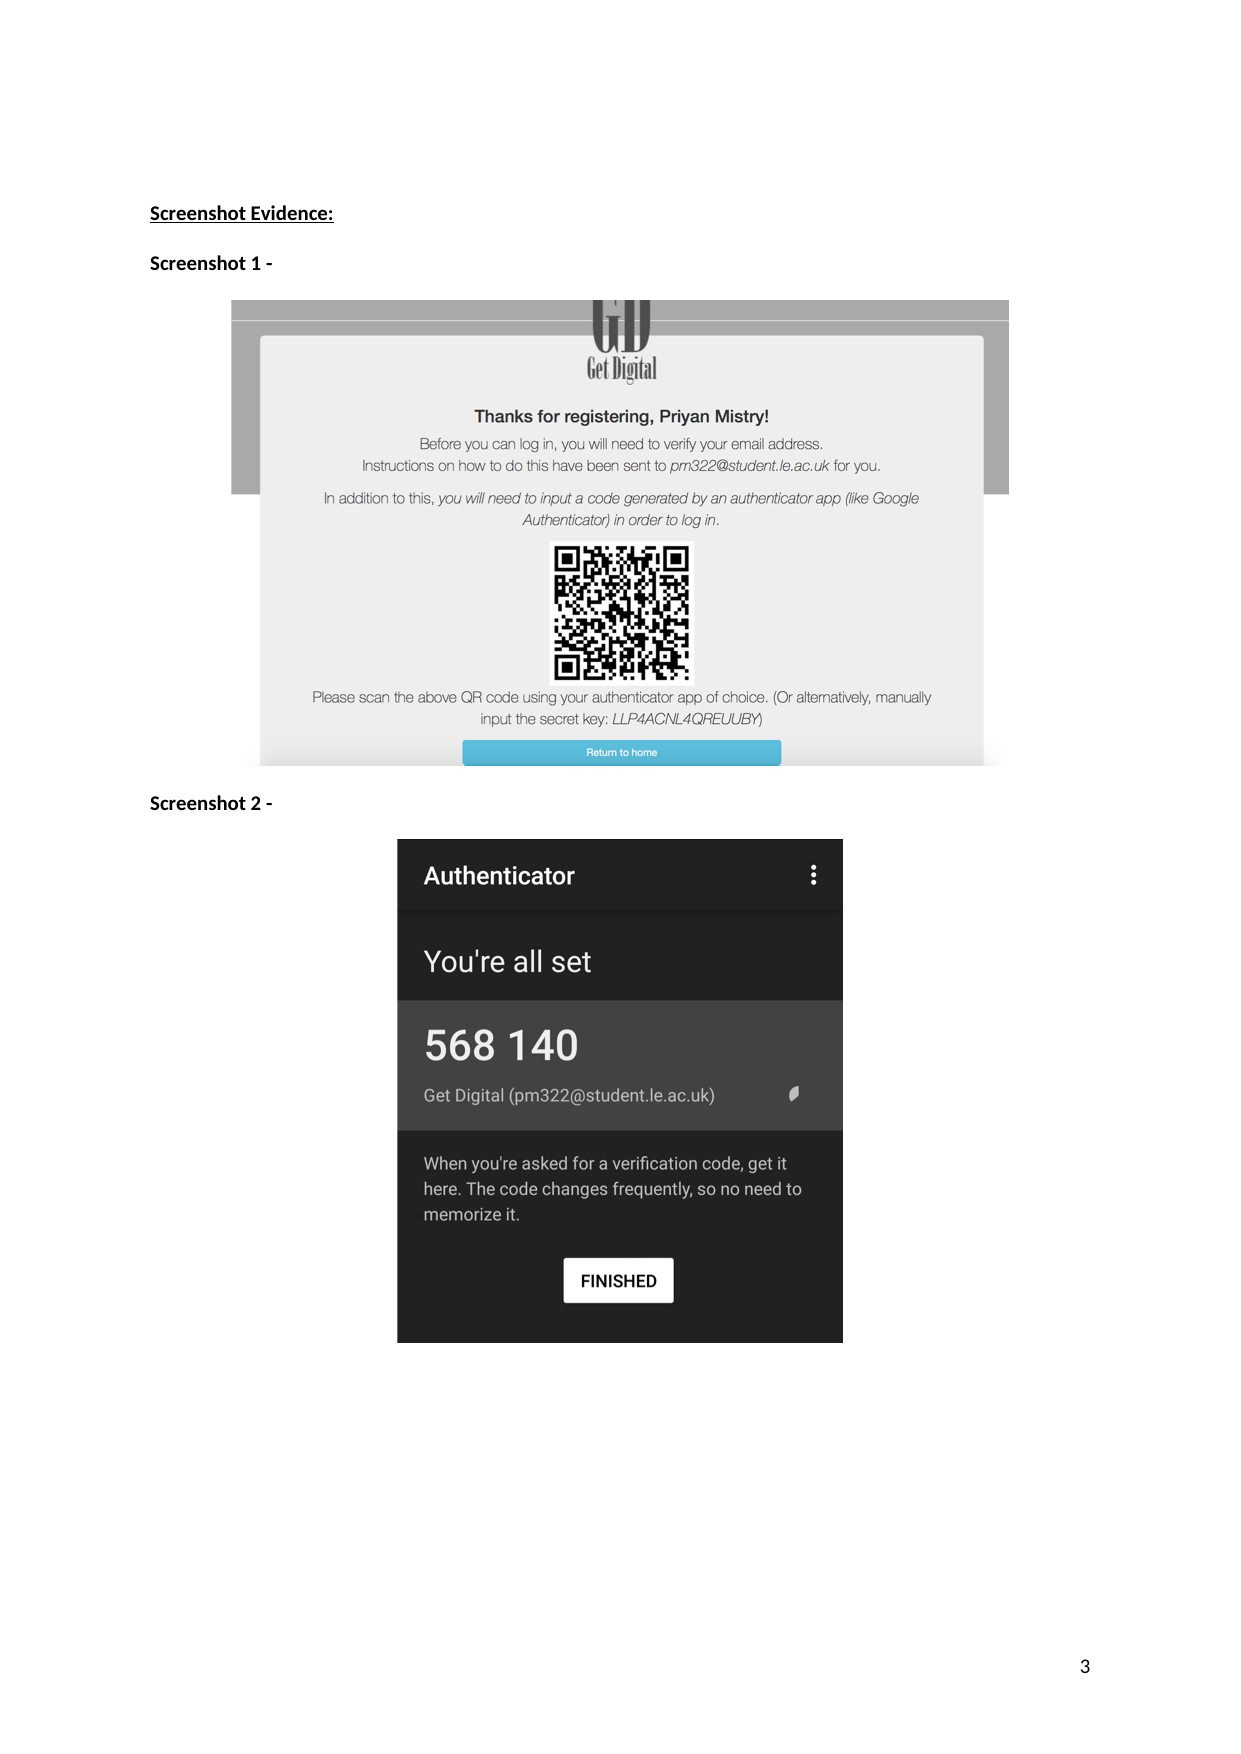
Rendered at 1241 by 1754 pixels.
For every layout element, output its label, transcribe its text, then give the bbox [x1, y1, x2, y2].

picture [231, 300, 1009, 766]
text Screenshot 2 - [150, 790, 1090, 815]
text Screenshot Evidence: [150, 200, 1090, 225]
picture [397, 839, 843, 1343]
text Screenshot 1 - [150, 250, 1090, 275]
